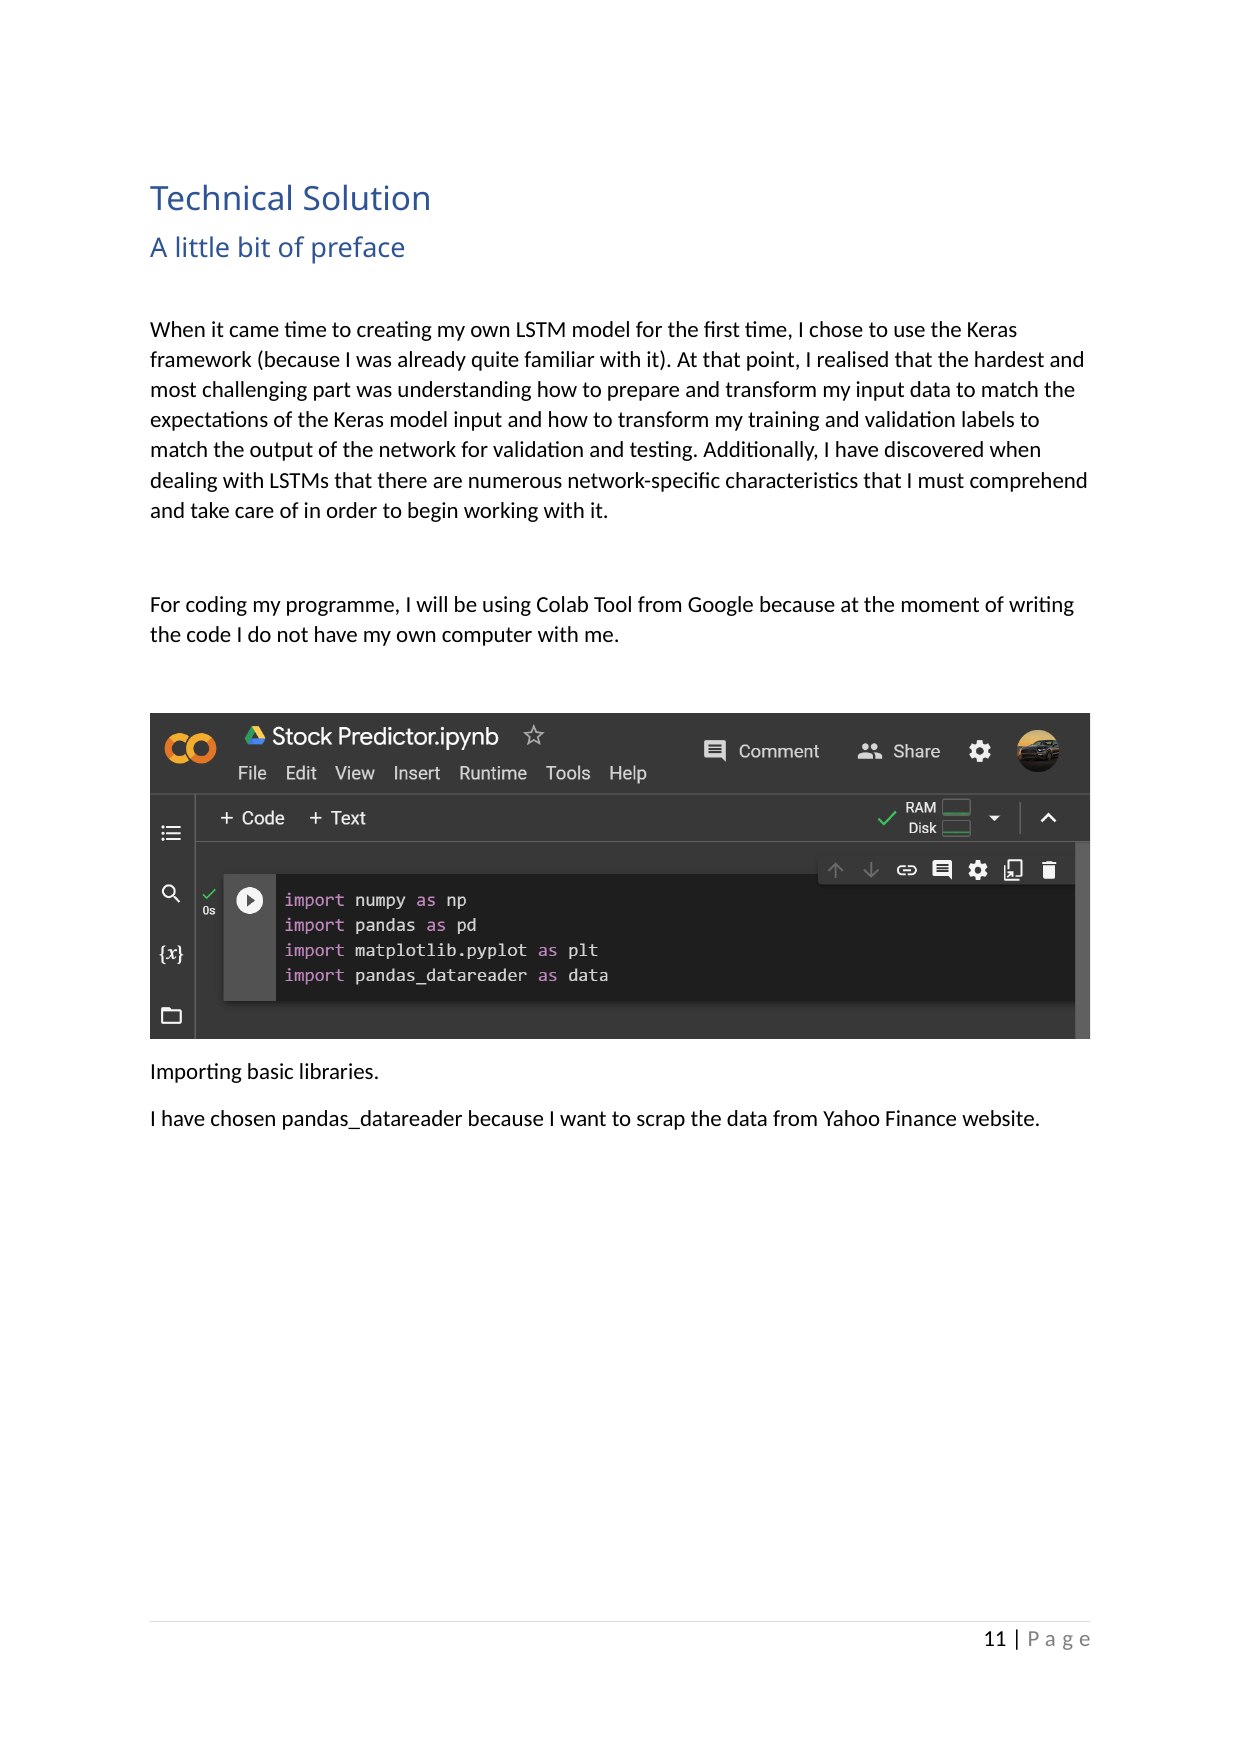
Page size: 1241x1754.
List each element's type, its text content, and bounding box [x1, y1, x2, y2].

subtitle A little bit of preface [150, 228, 1090, 265]
picture [150, 713, 1091, 1039]
text For coding my programme, I will be using Colab Tool from Google because at the moment of writing the code I do not have my own computer with me. [150, 590, 1090, 648]
text Importing basic libraries. [150, 1057, 1090, 1085]
text I have chosen pandas_datareader because I want to scrap the data from Yahoo Finance website. [150, 1104, 1090, 1132]
text When it came time to creating my own LSTM model for the first time, I chose to use the Keras framework (because I was already quite familiar with it). At that point, I realised that the hardest and most challenging part was understanding how to prepare and transform my input data to match the expectations of the Keras model input and how to transform my training and validation labels to match the output of the network for validation and testing. Additionally, I have discovered when dealing with LSTMs that there are numerous network-specific characteristics that I must comprehend and take care of in order to begin working with it. [150, 315, 1090, 524]
subtitle Technical Solution [150, 175, 1090, 220]
